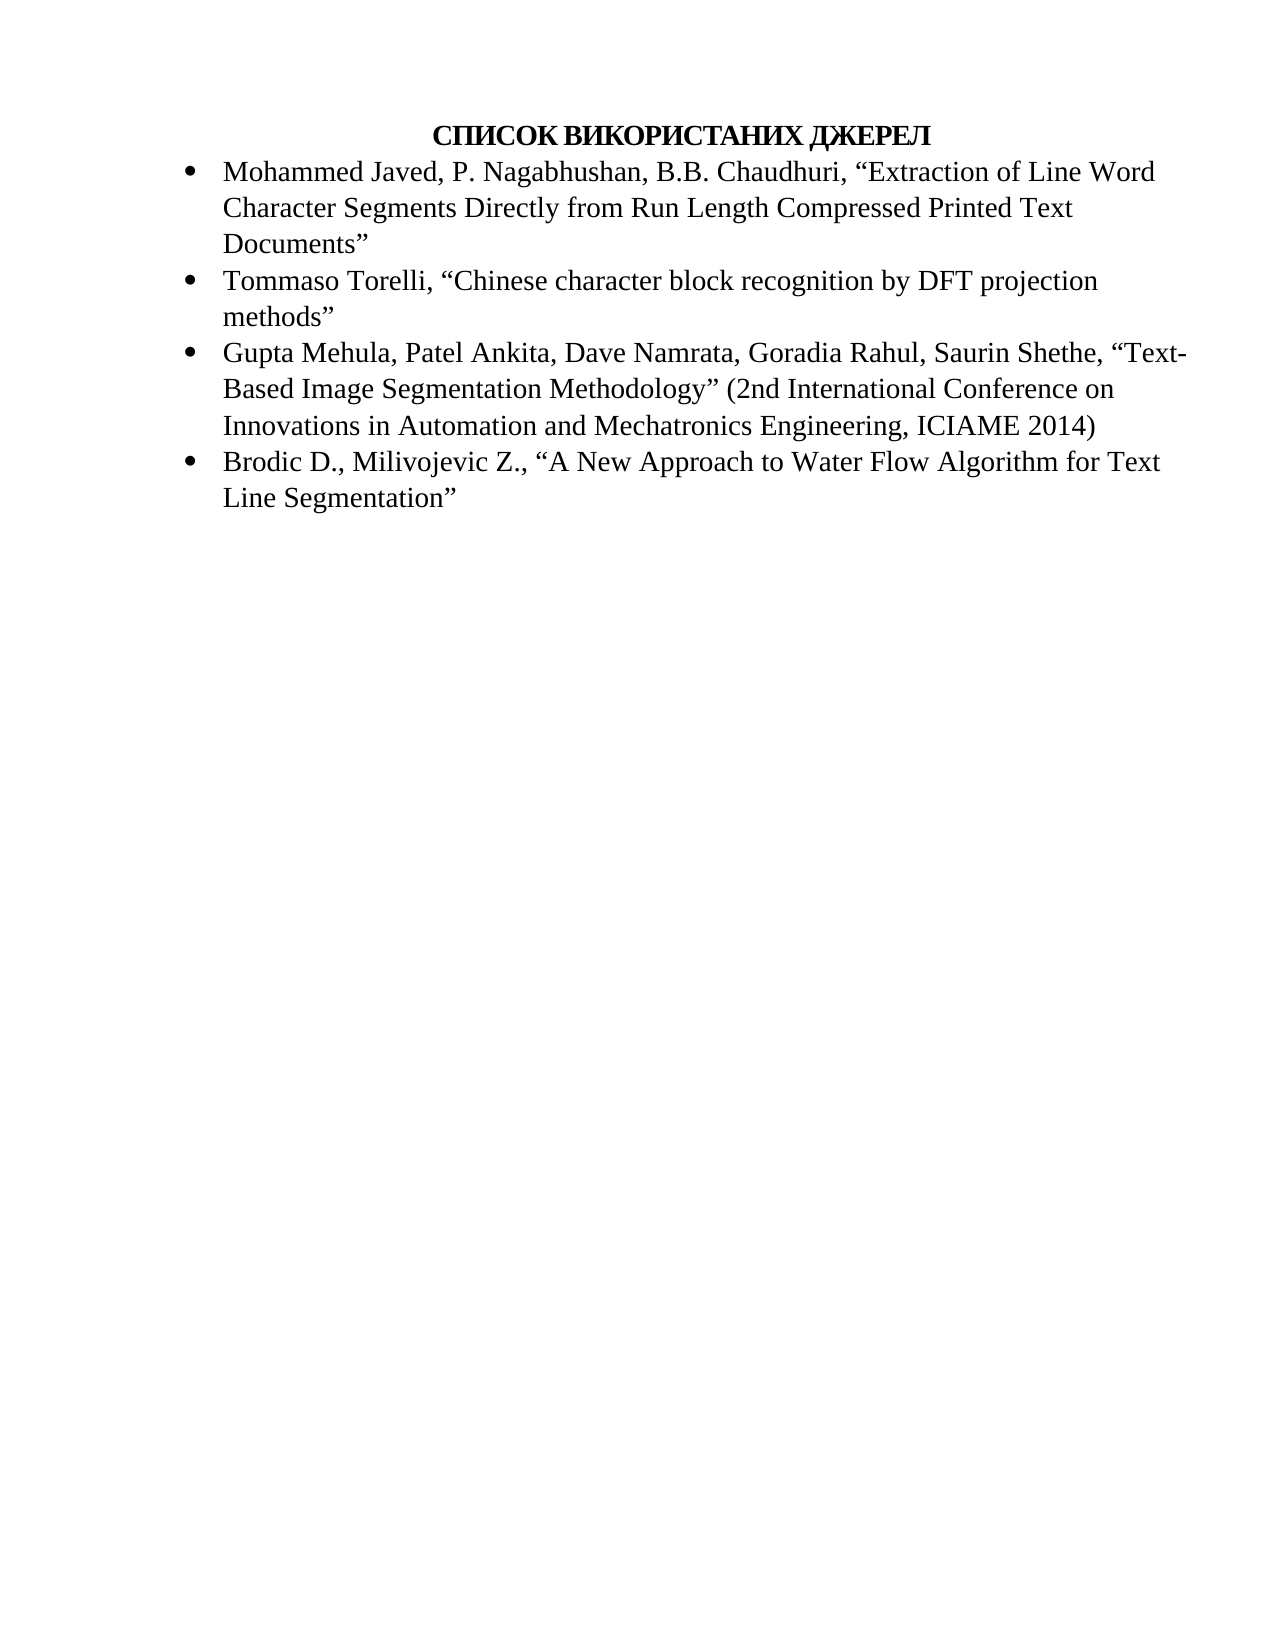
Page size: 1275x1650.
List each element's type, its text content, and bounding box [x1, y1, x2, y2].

list Brodic D., Milivojevic Z., “A New Approach to Water Flow Algorithm for Text Line Segmentation” [185, 444, 1216, 513]
list Gupta Mehula, Patel Ankita, Dave Namrata, Goradia Rahul, Saurin Shethe, “Text-Based Image Segmentation Methodology” (2nd International Conference on Innovations in Automation and Mechatronics Engineering, ICIAME 2014) [185, 335, 1216, 441]
list Tommaso Torelli, “Chinese character block recognition by DFT projection methods” [185, 263, 1216, 333]
subtitle СПИСОК ВИКОРИСТАНИХ ДЖЕРЕЛ [148, 118, 1216, 152]
list Mohammed Javed, P. Nagabhushan, B.B. Chaudhuri, “Extraction of Line Word Character Segments Directly from Run Length Compressed Printed Text Documents” [185, 154, 1216, 260]
